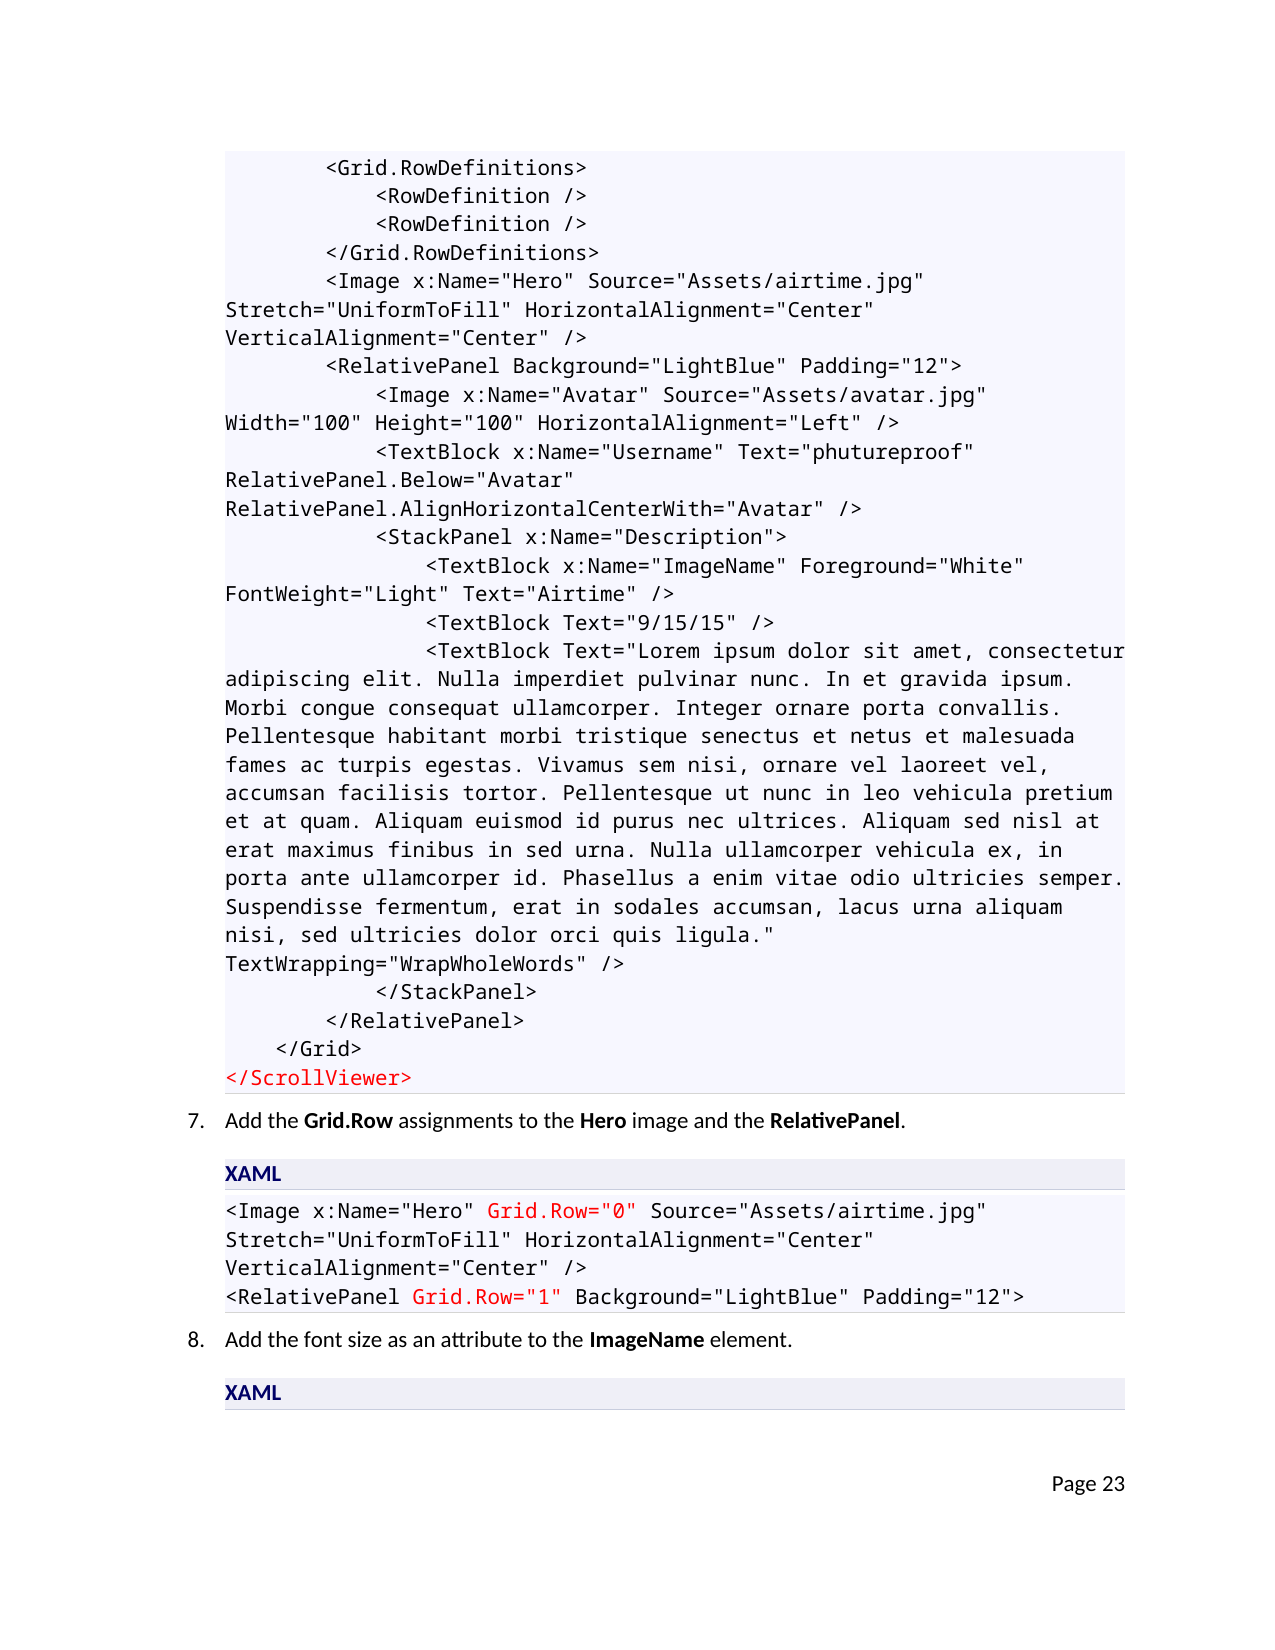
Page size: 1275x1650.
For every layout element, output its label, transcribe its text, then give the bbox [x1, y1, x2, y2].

text <Image x:Name="Hero" Source="Assets/airtime.jpg" Stretch="UniformToFill" HorizontalAlignment="Center" VerticalAlignment="Center" /> [225, 264, 1125, 349]
text <Grid.RowDefinitions> [225, 151, 1125, 178]
text <TextBlock x:Name="Username" Text="phutureproof" RelativePanel.Below="Avatar" RelativePanel.AlignHorizontalCenterWith="Avatar" /> [225, 434, 1125, 520]
text </Grid> [225, 1032, 1125, 1060]
text <TextBlock Text="Lorem ipsum dolor sit amet, consectetur adipiscing elit. Nulla imperdiet pulvinar nunc. In et gravida ipsum. Morbi congue consequat ullamcorper. Integer ornare porta convallis. Pellentesque habitant morbi tristique senectus et netus et malesuada fames ac turpis egestas. Vivamus sem nisi, ornare vel laoreet vel, accumsan facilisis tortor. Pellentesque ut nunc in leo vehicula pretium et at quam. Aliquam euismod id purus nec ultrices. Aliquam sed nisl at erat maximus finibus in sed urna. Nulla ullamcorper vehicula ex, in porta ante ullamcorper id. Phasellus a enim vitae odio ultricies semper. Suspendisse fermentum, erat in sodales accumsan, lacus urna aliquam nisi, sed ultricies dolor orci quis ligula." TextWrapping="WrapWholeWords" /> [225, 633, 1125, 975]
text </ScrollViewer> [225, 1060, 1125, 1093]
text <Image x:Name="Avatar" Source="Assets/avatar.jpg" Width="100" Height="100" HorizontalAlignment="Left" /> [225, 377, 1125, 434]
text <TextBlock x:Name="ImageName" Foreground="White" FontWeight="Light" Text="Airtime" /> [225, 548, 1125, 605]
text <RelativePanel Grid.Row="1" Background="LightBlue" Padding="12"> [225, 1279, 1125, 1312]
text XAML [225, 1378, 1125, 1409]
text <RowDefinition /> [225, 178, 1125, 207]
text <TextBlock Text="9/15/15" /> [225, 605, 1125, 633]
text <StackPanel x:Name="Description"> [225, 520, 1125, 548]
text Add the Grid.Row assignments to the Hero image and the RelativePanel. [187, 1106, 1125, 1134]
text XAML [225, 1159, 1125, 1189]
text <RelativePanel Background="LightBlue" Padding="12"> [225, 349, 1125, 377]
text </StackPanel> [225, 975, 1125, 1003]
text Add the font size as an attribute to the ImageName element. [187, 1325, 1125, 1353]
text <Image x:Name="Hero" Grid.Row="0" Source="Assets/airtime.jpg" Stretch="UniformToFill" HorizontalAlignment="Center" VerticalAlignment="Center" /> [225, 1195, 1125, 1279]
text <RowDefinition /> [225, 207, 1125, 235]
text </Grid.RowDefinitions> [225, 235, 1125, 264]
text </RelativePanel> [225, 1003, 1125, 1032]
